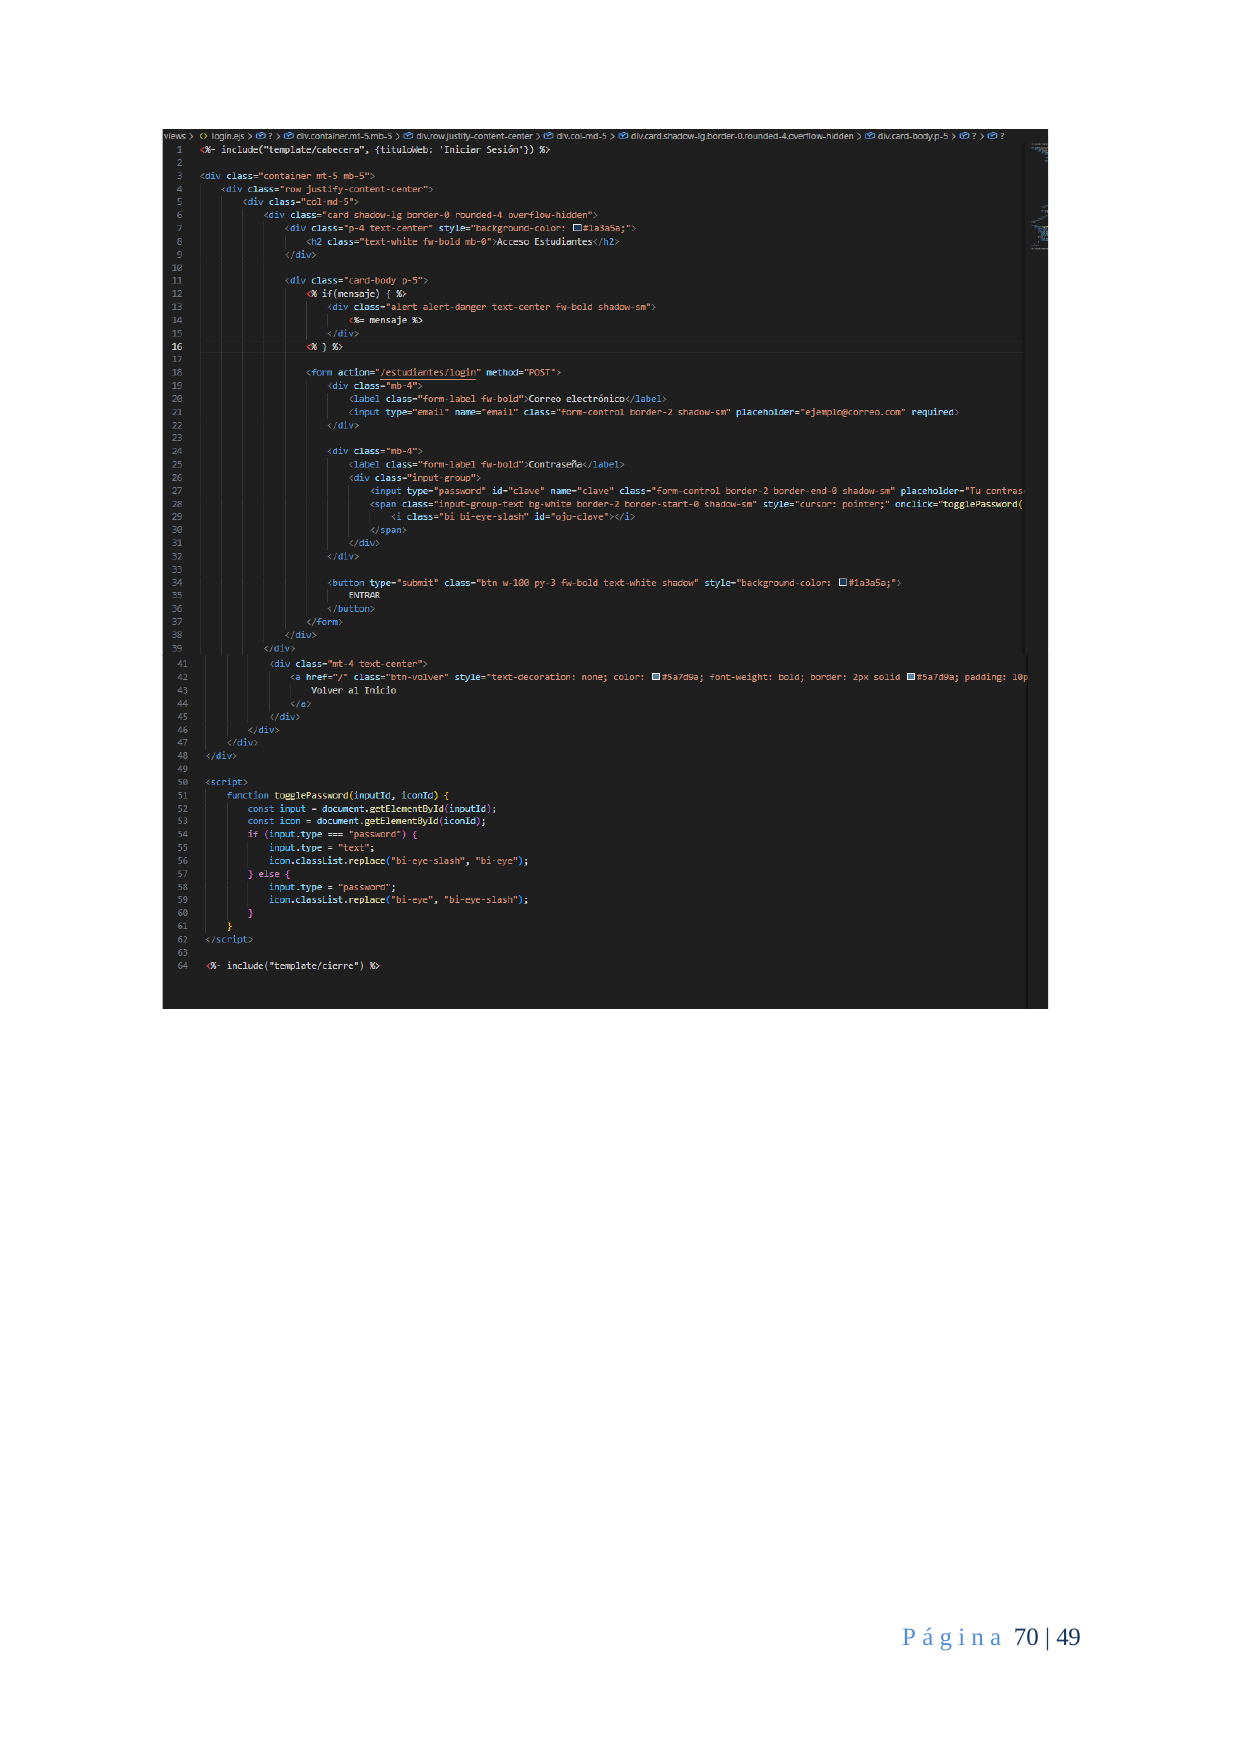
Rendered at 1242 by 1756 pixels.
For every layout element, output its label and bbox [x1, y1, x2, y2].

picture [162, 129, 1049, 1009]
